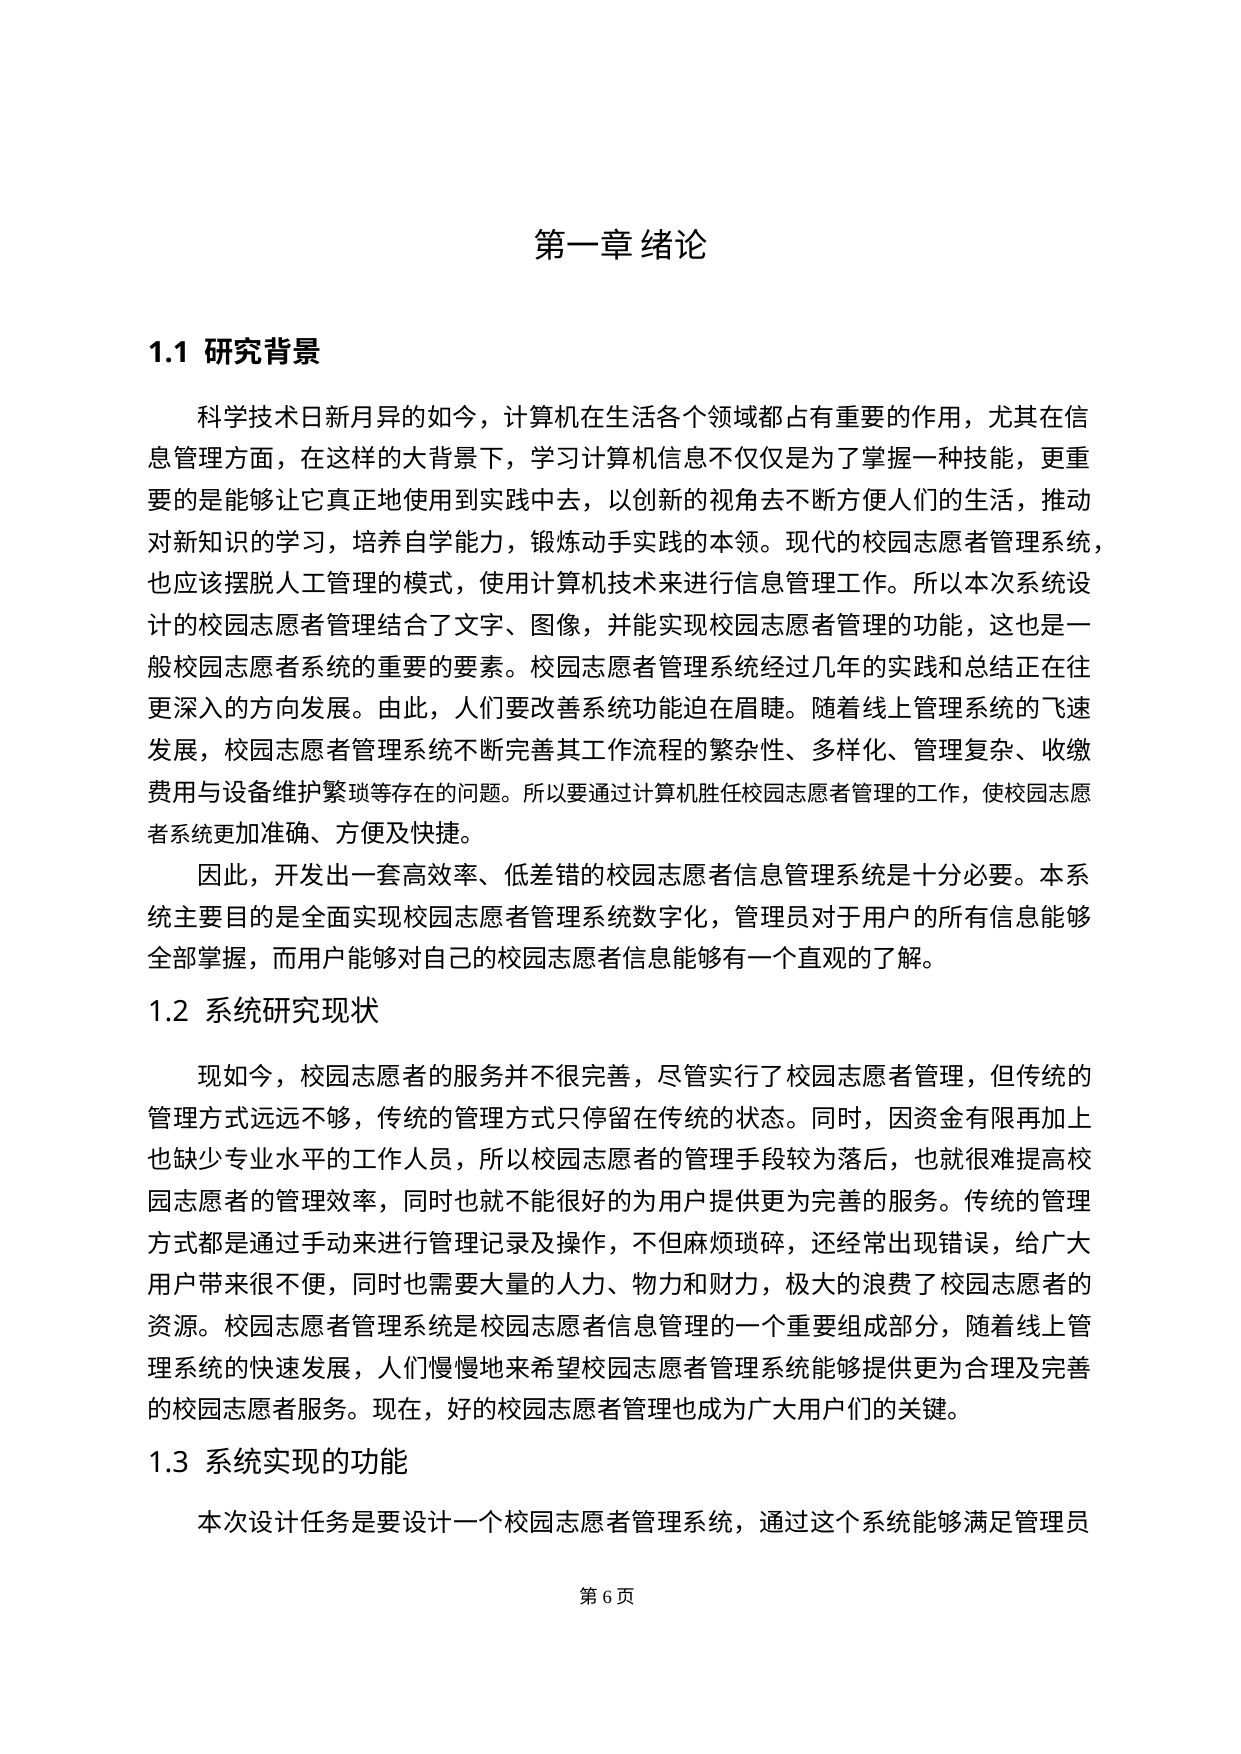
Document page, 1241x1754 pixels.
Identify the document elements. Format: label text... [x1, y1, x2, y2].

subtitle 1.2 系统研究现状 [148, 987, 1092, 1030]
text 科学技术日新月异的如今，计算机在生活各个领域都占有重要的作用，尤其在信息管理方面，在这样的大背景下，学习计算机信息不仅仅是为了掌握一种技能，更重要的是能够让它真正地使用到实践中去，以创新的视角去不断方便人们的生活，推动对新知识的学习，培养自学能力，锻炼动手实践的本领。现代的校园志愿者管理系统，也应该摆脱人工管理的模式，使用计算机技术来进行信息管理工作。所以本次系统设计的校园志愿者管理结合了文字、图像，并能实现校园志愿者管理的功能，这也是一般校园志愿者系统的重要的要素。校园志愿者管理系统经过几年的实践和总结正在往更深入的方向发展。由此，人们要改善系统功能迫在眉睫。随着线上管理系统的飞速发展，校园志愿者管理系统不断完善其工作流程的繁杂性、多样化、管理复杂、收缴费用与设备维护繁琐等存在的问题。所以要通过计算机胜任校园志愿者管理的工作，使校园志愿者系统更加准确、方便及快捷。 [148, 392, 1092, 850]
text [148, 1502, 1092, 1538]
subtitle 第一章 绪论 [148, 218, 1092, 267]
text 现如今，校园志愿者的服务并不很完善，尽管实行了校园志愿者管理，但传统的管理方式远远不够，传统的管理方式只停留在传统的状态。同时，因资金有限再加上也缺少专业水平的工作人员，所以校园志愿者的管理手段较为落后，也就很难提高校园志愿者的管理效率，同时也就不能很好的为用户提供更为完善的服务。传统的管理方式都是通过手动来进行管理记录及操作，不但麻烦琐碎，还经常出现错误，给广大用户带来很不便，同时也需要大量的人力、物力和财力，极大的浪费了校园志愿者的资源。校园志愿者管理系统是校园志愿者信息管理的一个重要组成部分，随着线上管理系统的快速发展，人们慢慢地来希望校园志愿者管理系统能够提供更为合理及完善的校园志愿者服务。现在，好的校园志愿者管理也成为广大用户们的关键。 [148, 1051, 1092, 1426]
text 1.1 研究背景 [148, 328, 1092, 371]
subtitle 1.3 系统实现的功能 [148, 1438, 1092, 1481]
text 因此，开发出一套高效率、低差错的校园志愿者信息管理系统是十分必要。本系统主要目的是全面实现校园志愿者管理系统数字化，管理员对于用户的所有信息能够全部掌握，而用户能够对自己的校园志愿者信息能够有一个直观的了解。 [148, 850, 1092, 975]
